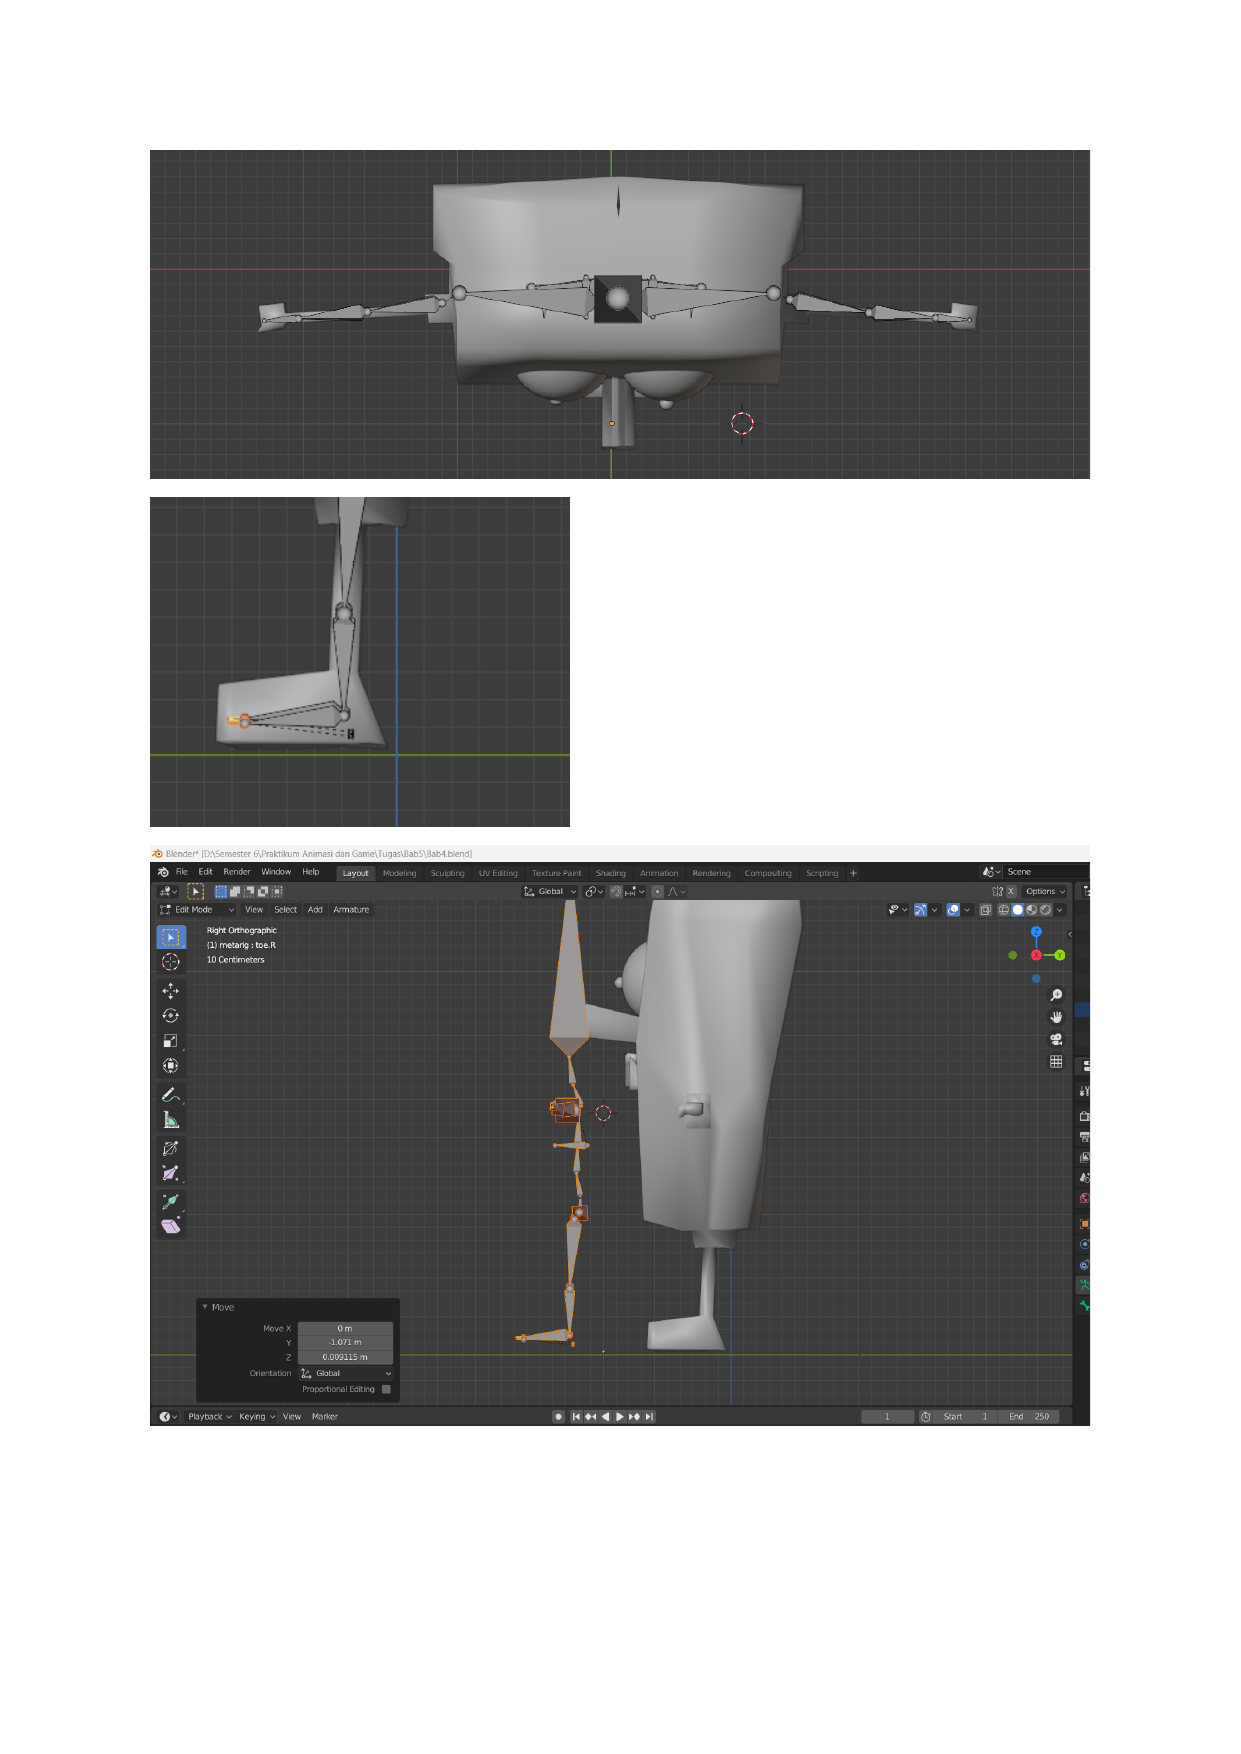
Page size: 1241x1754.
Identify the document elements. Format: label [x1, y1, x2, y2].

picture [150, 845, 1091, 1426]
picture [150, 150, 1091, 479]
picture [150, 497, 570, 827]
